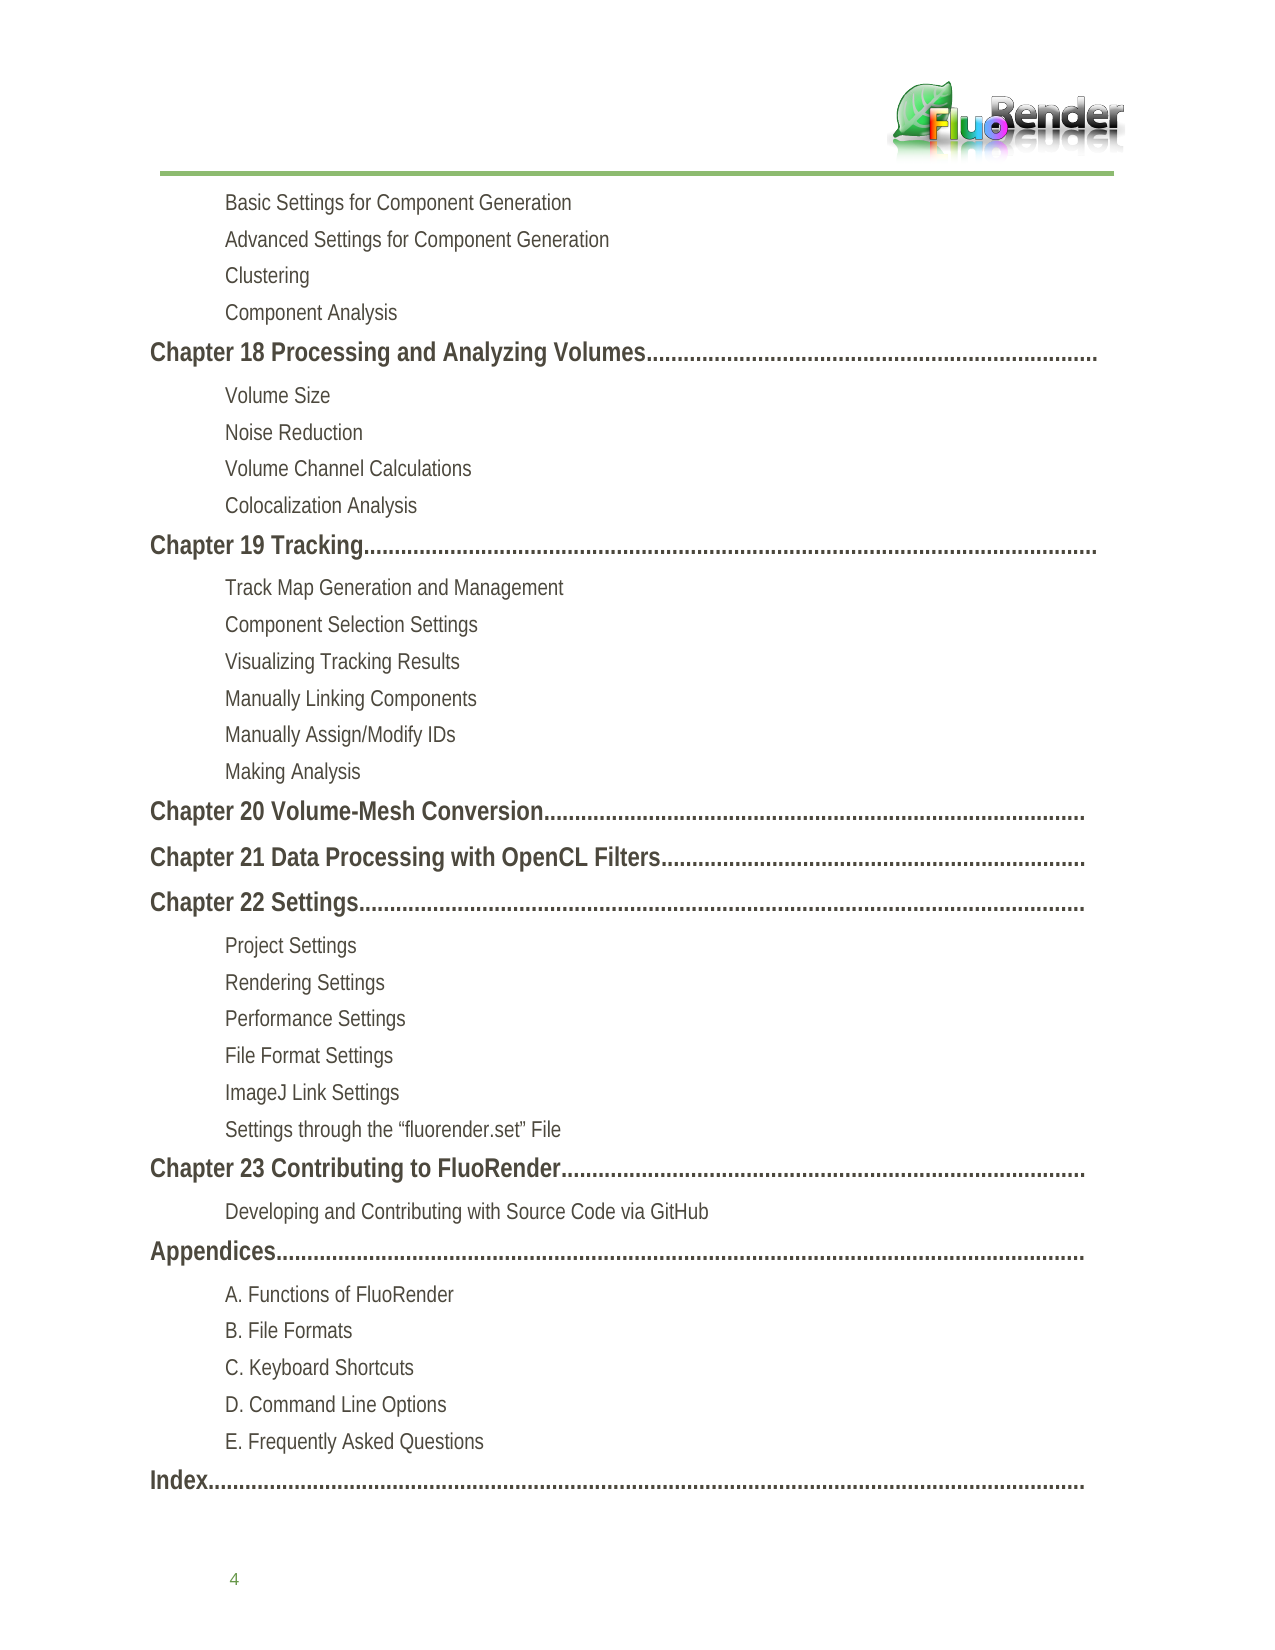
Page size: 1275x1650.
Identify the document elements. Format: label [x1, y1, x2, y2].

picture [887, 75, 1125, 165]
